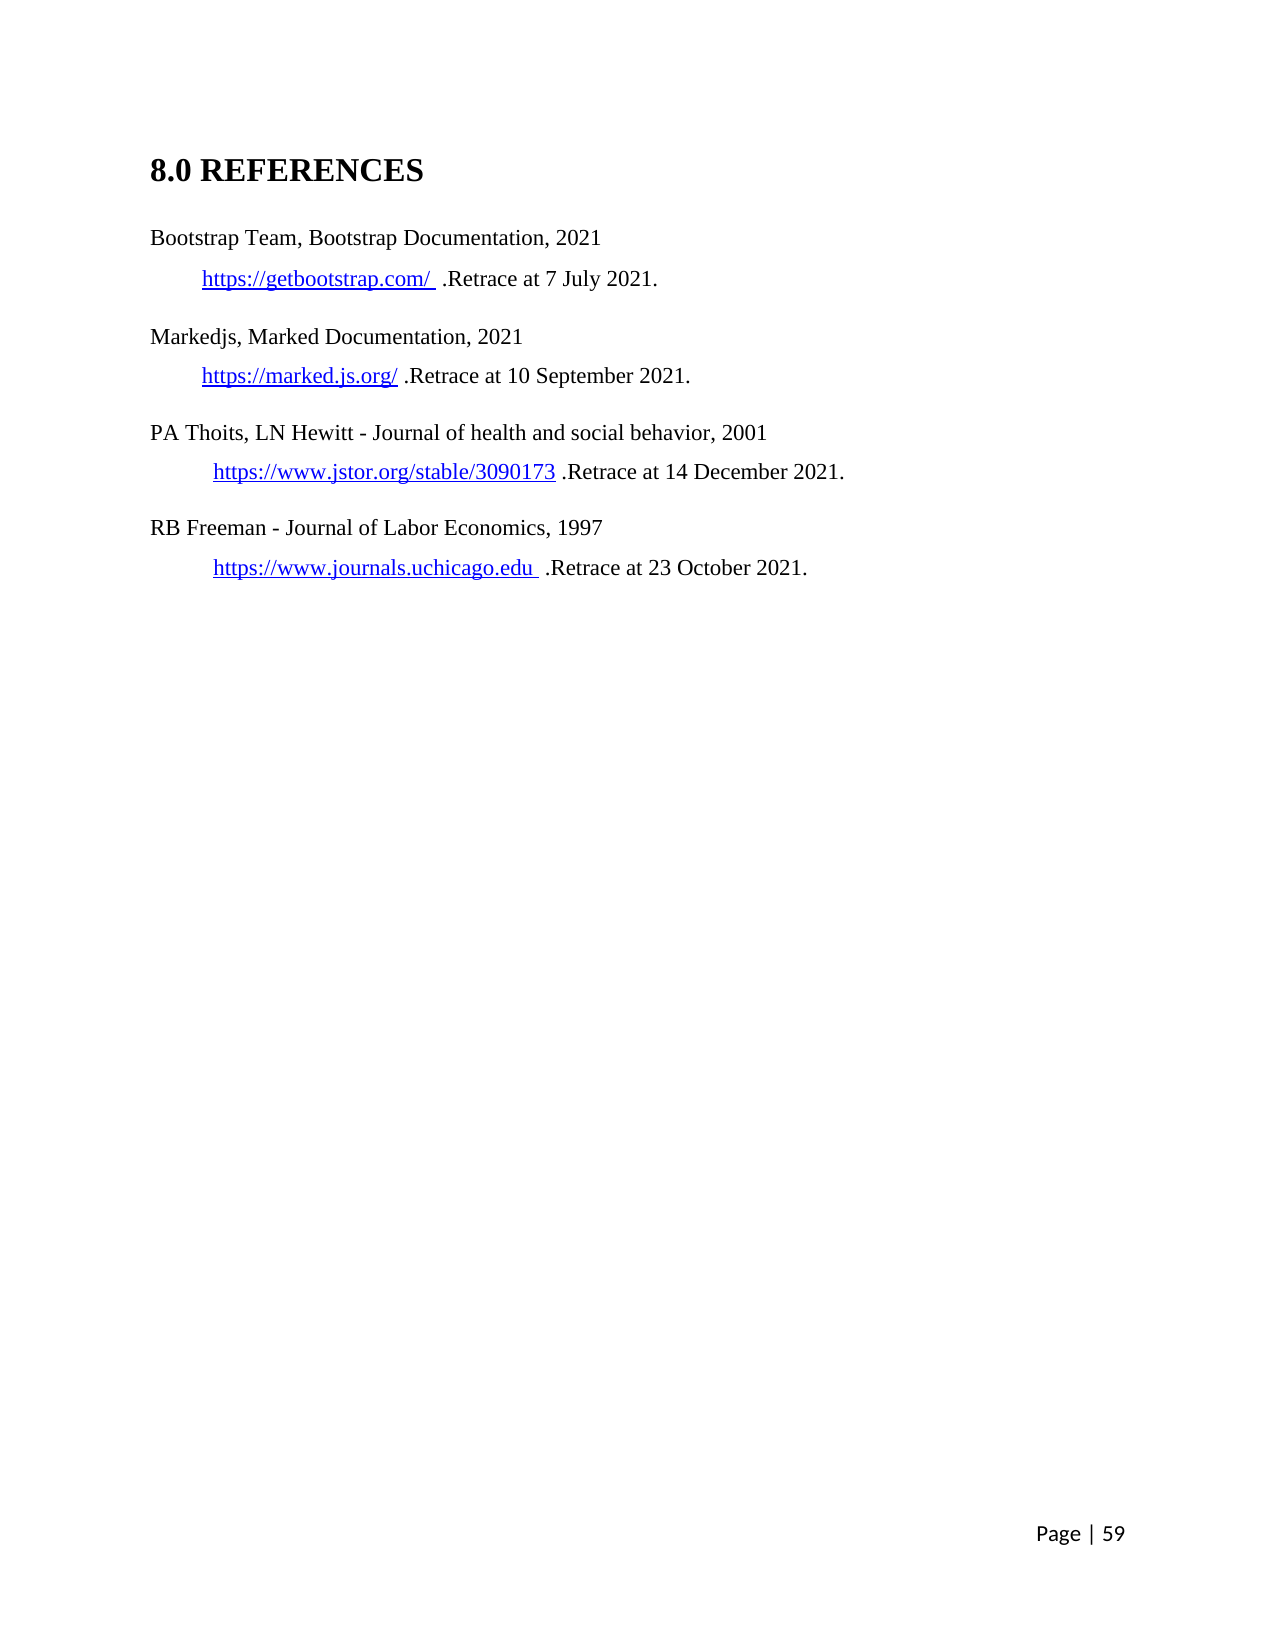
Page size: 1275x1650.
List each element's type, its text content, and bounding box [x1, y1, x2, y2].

text 8.0 REFERENCES [150, 150, 1125, 188]
text RB Freeman - Journal of Labor Economics, 1997 https://www.journals.uchicago.edu .Retrace at 23 October 2021. [150, 514, 1125, 580]
text Bootstrap Team, Bootstrap Documentation, 2021 https://getbootstrap.com/ .Retrace at 7 July 2021. [150, 224, 1125, 292]
text Markedjs, Marked Documentation, 2021 https://marked.js.org/ .Retrace at 10 September 2021. [150, 323, 1125, 389]
text PA Thoits, LN Hewitt - Journal of health and social behavior, 2001 https://www.jstor.org/stable/3090173 .Retrace at 14 December 2021. [150, 419, 1125, 484]
